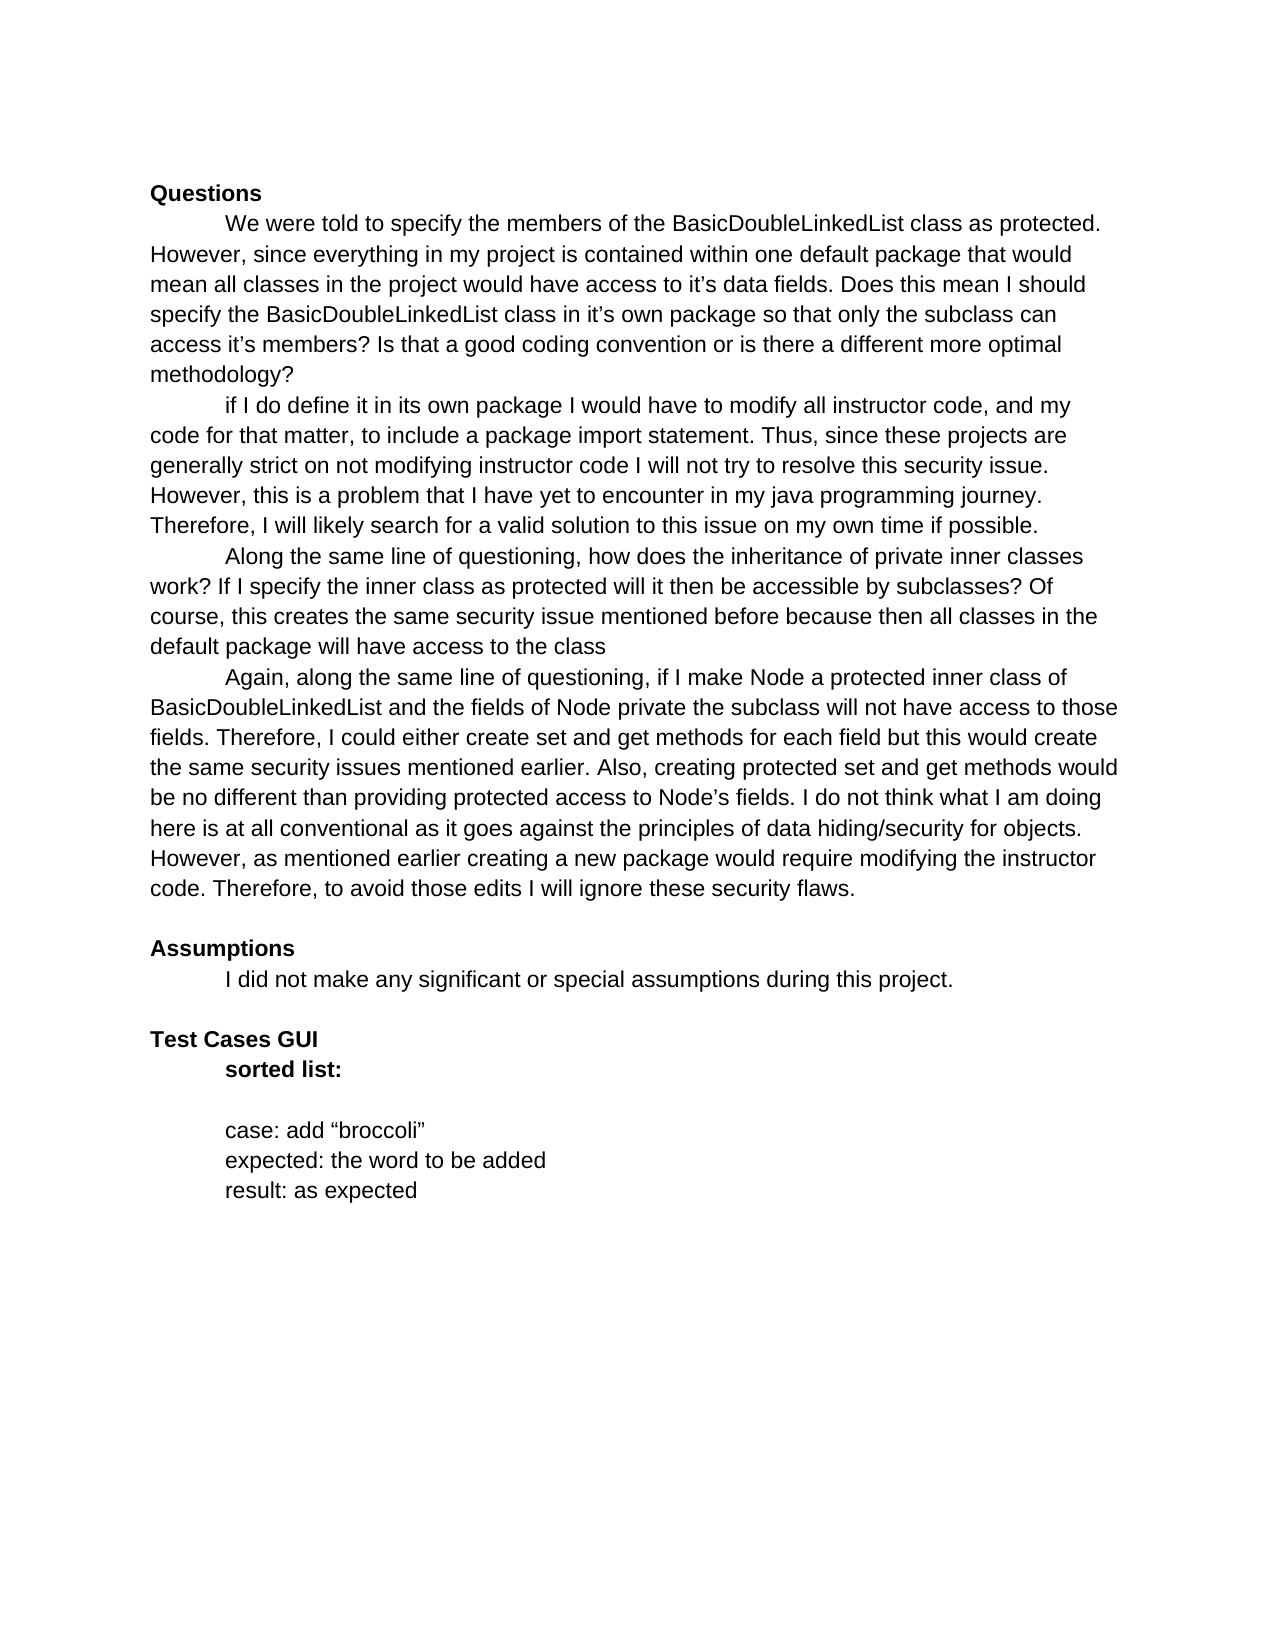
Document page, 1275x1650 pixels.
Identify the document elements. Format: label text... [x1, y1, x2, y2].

text expected: the word to be added [150, 1147, 1125, 1173]
text sorted list: [150, 1056, 1125, 1083]
text Again, along the same line of questioning, if I make Node a protected inner class of BasicDoubleLinkedList and the fields of Node private the subclass will not have access to those fields. Therefore, I could either create set and get methods for each field but this would create the same security issues mentioned earlier. Also, creating protected set and get methods would be no different than providing protected access to Node’s fields. I do not think what I am doing here is at all conventional as it goes against the principles of data hiding/security for objects. However, as mentioned earlier creating a new package would require modifying the instructor code. Therefore, to avoid those edits I will ignore these security flaws. [150, 663, 1125, 901]
text I did not make any significant or special assumptions during this project. [150, 966, 1125, 992]
text result: as expected [150, 1177, 1125, 1203]
text Along the same line of questioning, how does the inheritance of private inner classes work? If I specify the inner class as protected will it then be accessible by subclasses? Of course, this creates the same security issue mentioned before because then all classes in the default package will have access to the class [150, 543, 1125, 660]
text Test Cases GUI [150, 1026, 1125, 1052]
text if I do define it in its own package I would have to modify all instructor code, and my code for that matter, to include a package import statement. Thus, since these projects are generally strict on not modifying instructor code I will not try to resolve this security issue. However, this is a problem that I have yet to encounter in my java programming journey. Therefore, I will likely search for a valid solution to this issue on my own time if possible. [150, 392, 1125, 539]
text We were told to specify the members of the BasicDoubleLinkedList class as protected. However, since everything in my project is contained within one default package that would mean all classes in the project would have access to it’s data fields. Does this mean I should specify the BasicDoubleLinkedList class in it’s own package so that only the subclass can access it’s members? Is that a good coding convention or is there a different more optimal methodology? [150, 210, 1125, 388]
text Questions [150, 180, 1125, 207]
text Assumptions [150, 935, 1125, 962]
text case: add “broccoli” [150, 1117, 1125, 1143]
